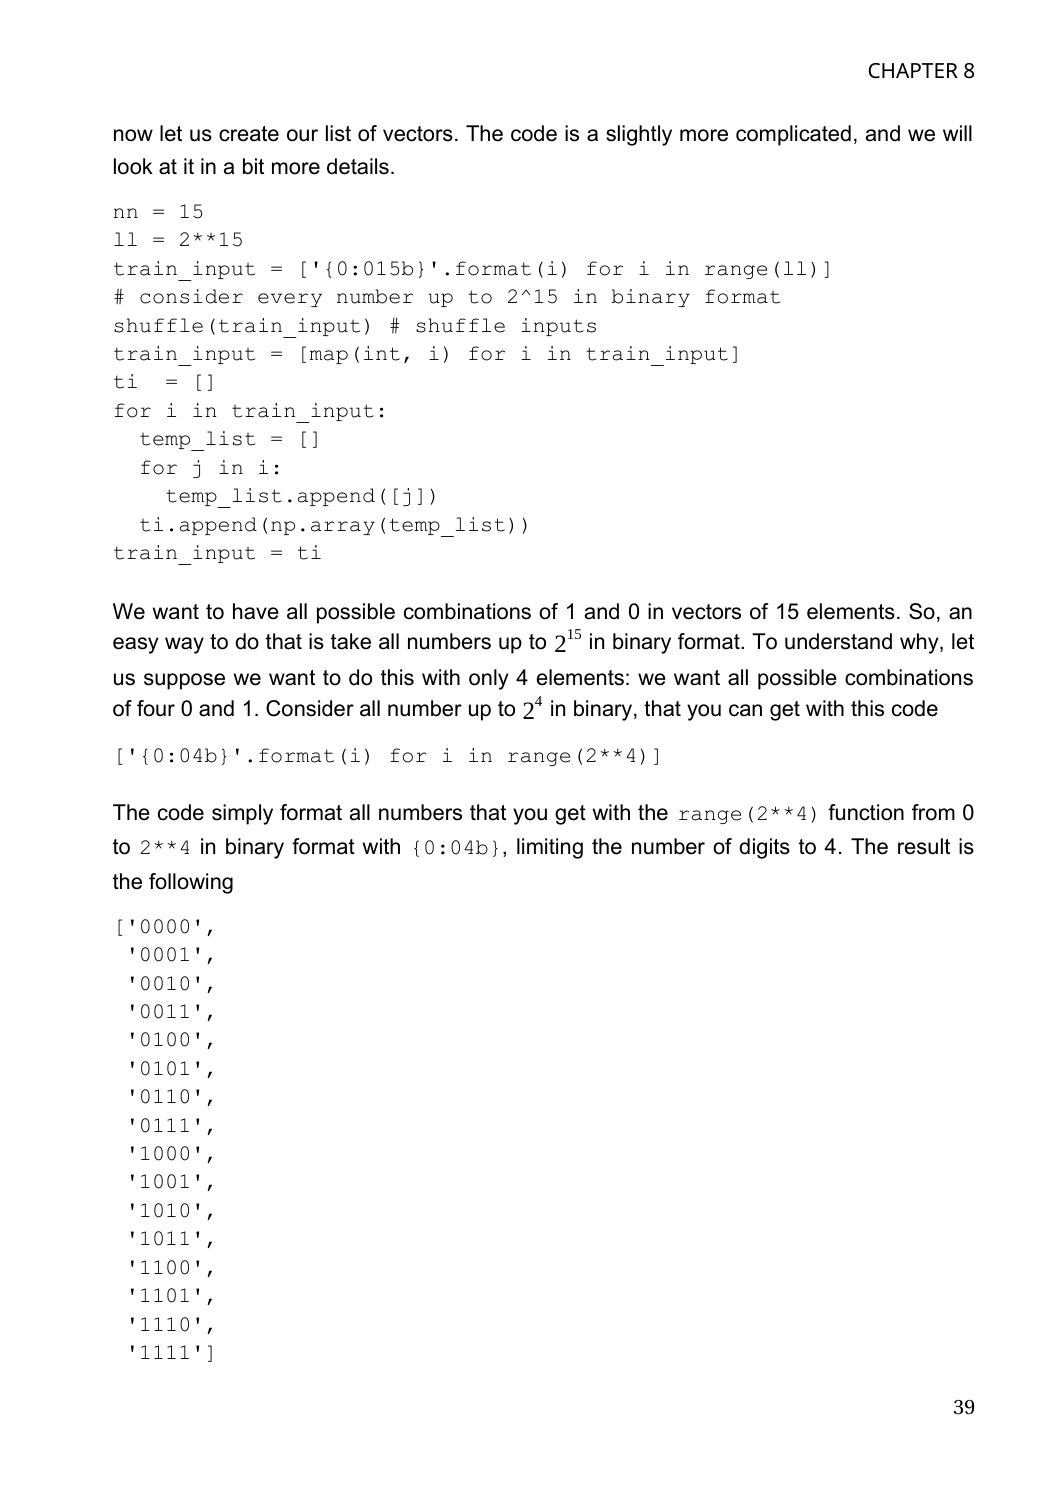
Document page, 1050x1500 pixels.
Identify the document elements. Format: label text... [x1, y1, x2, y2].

text '1000', [112, 1142, 975, 1167]
text '0100', [112, 1028, 975, 1053]
text shuffle(train_input) # shuffle inputs [112, 314, 975, 338]
text ti = [] [112, 371, 975, 395]
text '1111'] [112, 1341, 975, 1366]
text ['{0:04b}'.format(i) for i in range(2**4)] [112, 745, 975, 769]
text '1010', [112, 1199, 975, 1224]
text The code simply format all numbers that you get with the range(2**4) function from 0 to 2**4 in binary format with {0:04b}, limiting the number of digits to 4. The result is the following [112, 794, 975, 894]
text '0101', [112, 1057, 975, 1082]
text '1101', [112, 1284, 975, 1309]
text '0111', [112, 1114, 975, 1139]
text '0001', [112, 943, 975, 968]
text '1100', [112, 1256, 975, 1281]
text temp_list = [] [112, 427, 975, 452]
text '1011', [112, 1228, 975, 1252]
text '0011', [112, 1000, 975, 1025]
text for j in i: [112, 456, 975, 481]
text '0010', [112, 972, 975, 996]
text train_input = [map(int, i) for i in train_input] [112, 342, 975, 367]
text nn = 15 [112, 200, 975, 225]
text '1001', [112, 1171, 975, 1196]
text # consider every number up to 2^15 in binary format [112, 285, 975, 310]
text temp_list.append([j]) [112, 484, 975, 509]
text '0110', [112, 1085, 975, 1110]
text We want to have all possible combinations of 1 and 0 in vectors of 15 elements. So, an easy way to do that is take all numbers up to in binary format. To understand why, let us suppose we want to do this with only 4 elements: we want all possible combinations of four 0 and 1. Consider all number up to in binary, that you can get with this code [112, 591, 975, 724]
text ti.append(np.array(temp_list)) [112, 513, 975, 538]
text ll = 2**15 [112, 228, 975, 253]
text train_input = ti [112, 541, 975, 566]
text '1110', [112, 1313, 975, 1338]
text train_input = ['{0:015b}'.format(i) for i in range(ll)] [112, 257, 975, 282]
text ['0000', [112, 915, 975, 939]
text now let us create our list of vectors. The code is a slightly more complicated, and we will look at it in a bit more details. [112, 112, 975, 179]
text for i in train_input: [112, 399, 975, 424]
